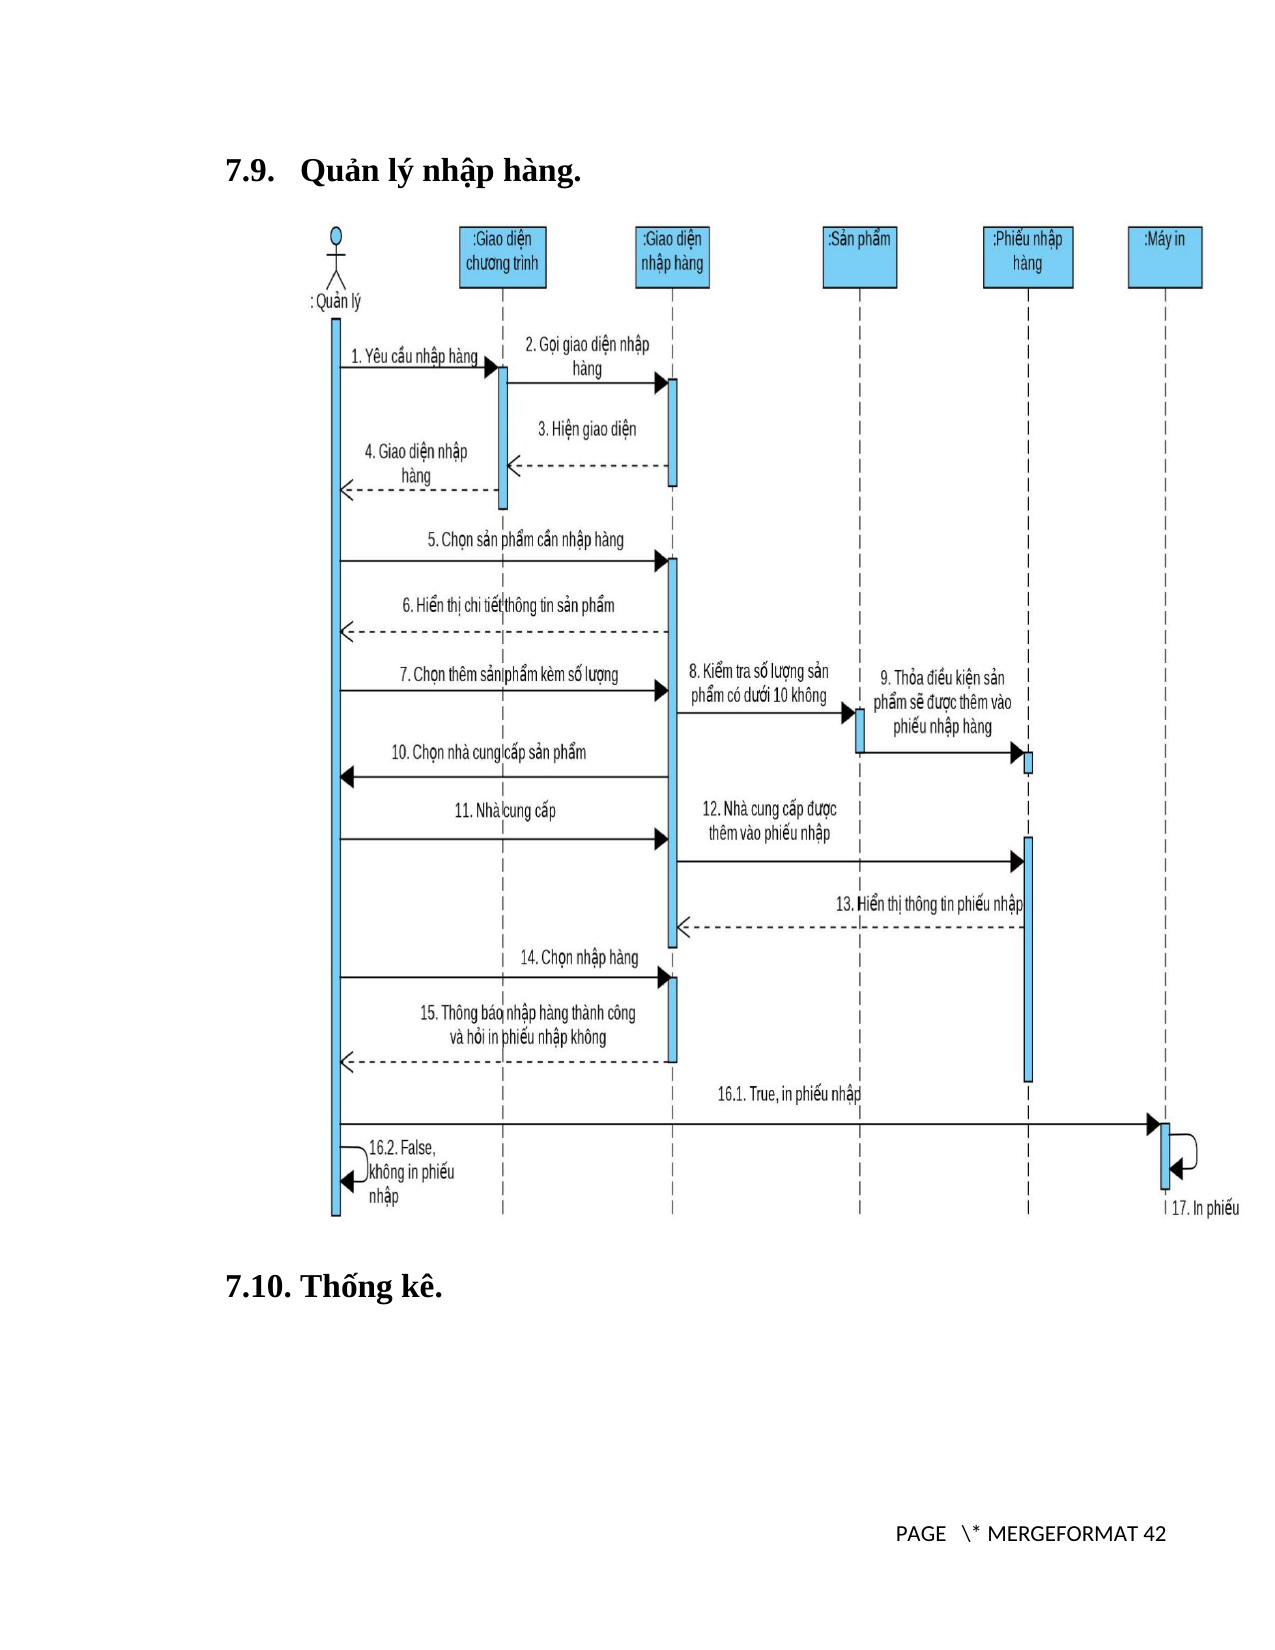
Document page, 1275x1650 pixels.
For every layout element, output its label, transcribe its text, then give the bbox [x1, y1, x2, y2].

list Thống kê. [225, 1266, 1167, 1304]
list Quản lý nhập hàng. [225, 150, 1167, 188]
picture [300, 207, 1262, 1252]
